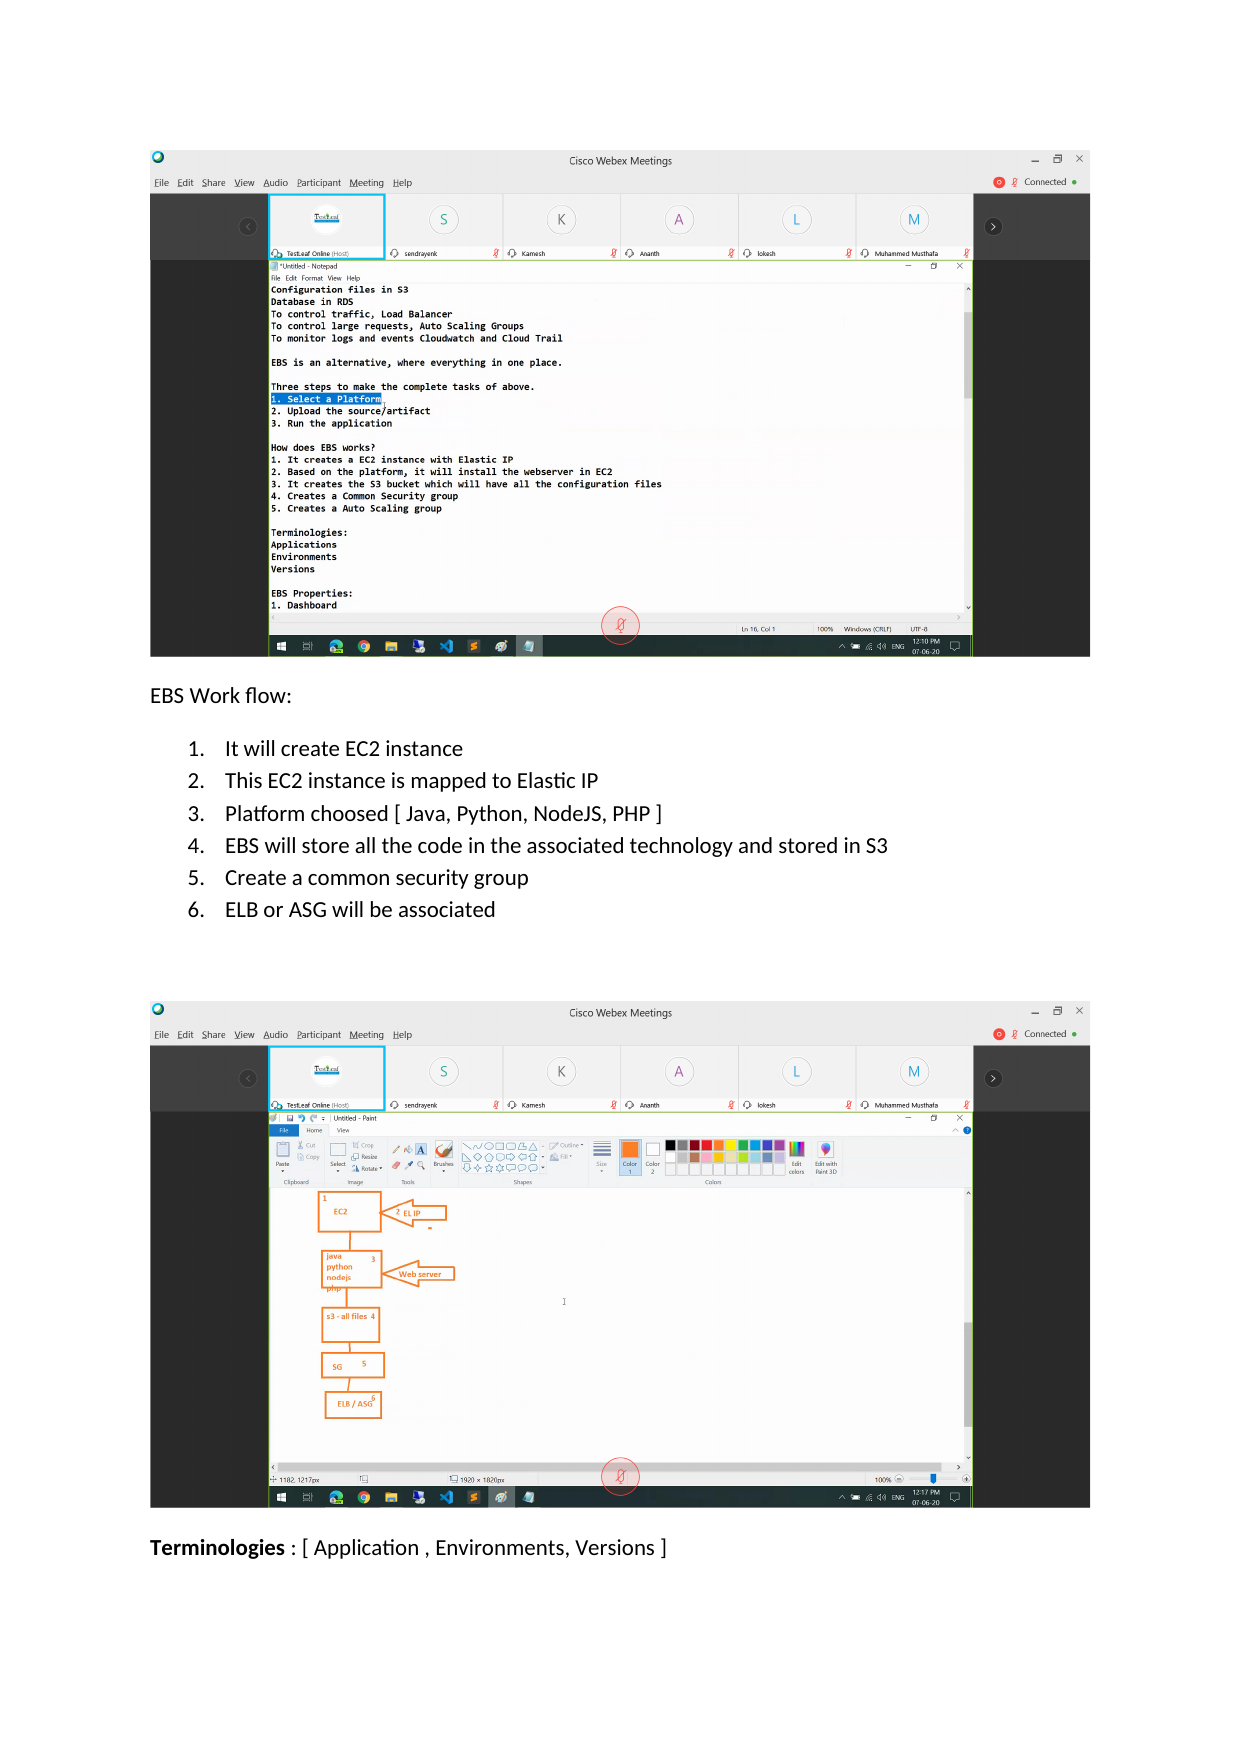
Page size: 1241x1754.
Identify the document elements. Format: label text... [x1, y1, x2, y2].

list EBS will store all the code in the associated technology and stored in S3 [187, 831, 1090, 859]
text EBS Work flow: [150, 681, 1090, 709]
picture [150, 1001, 1091, 1508]
list Create a common security group [187, 863, 1090, 891]
text Terminologies : [ Application , Environments, Versions ] [150, 1533, 1090, 1561]
picture [150, 150, 1091, 657]
list Platform choosed [ Java, Python, NodeJS, PHP ] [187, 799, 1090, 827]
list It will create EC2 instance [187, 734, 1090, 762]
list ELB or ASG will be associated [187, 895, 1090, 923]
list This EC2 instance is mapped to Elastic IP [187, 767, 1090, 794]
